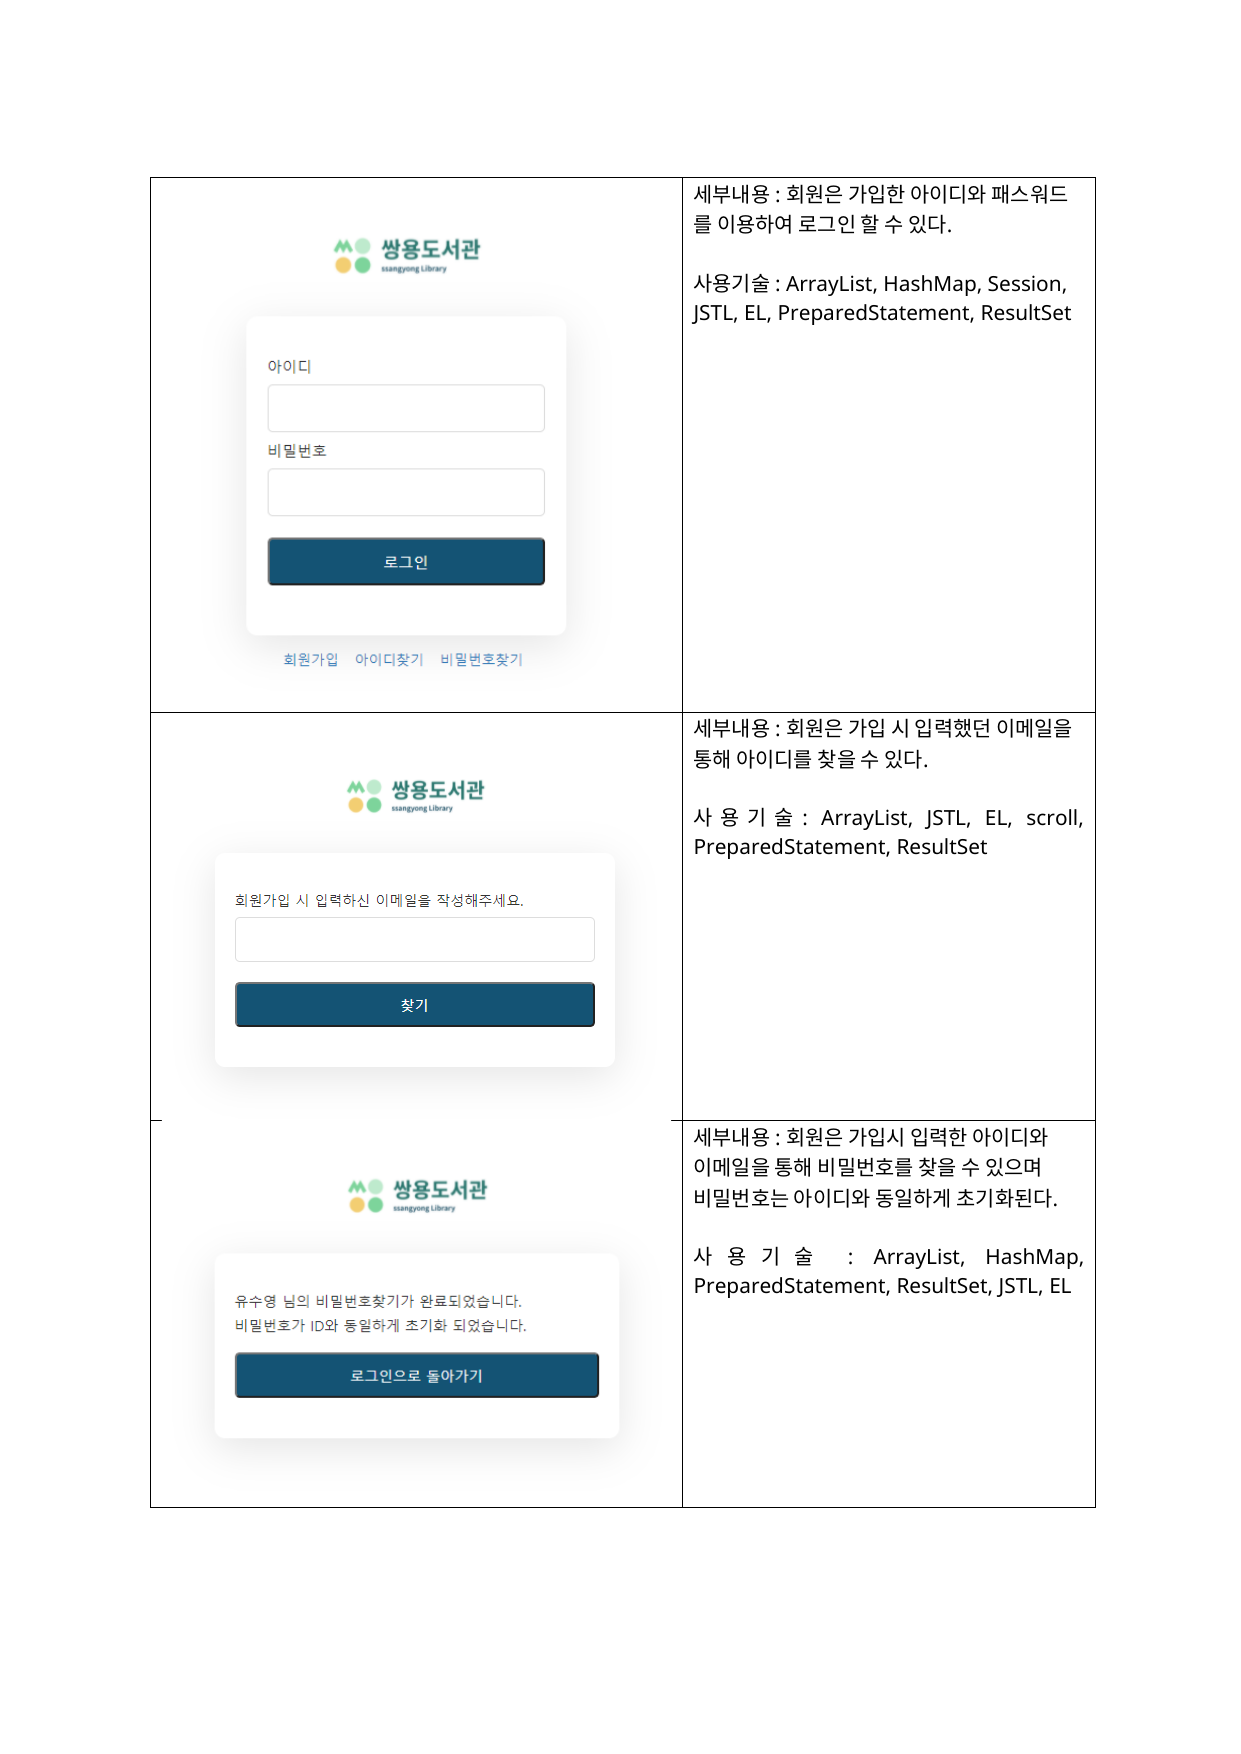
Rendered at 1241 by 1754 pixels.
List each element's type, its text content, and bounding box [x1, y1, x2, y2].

table_cell [672, 178, 682, 712]
picture [161, 741, 672, 1507]
table_cell [151, 1121, 161, 1507]
table_cell 세부내용 : 회원은 가입시 입력한 아이디와 이메일을 통해 비밀번호를 찾을 수 있으며 비밀번호는 아이디와 동일하게 초기화된다. 사용기술 : ArrayList, HashMap, PreparedStatement, ResultSet, JSTL, EL [683, 1121, 1095, 1507]
table_cell [672, 1121, 682, 1507]
table_cell 세부내용 : 회원은 가입 시 입력했던 이메일을 통해 아이디를 찾을 수 있다. 사용기술: ArrayList, JSTL, EL, scroll, PreparedStatement, ResultSet [683, 713, 1095, 1120]
picture [161, 178, 672, 712]
table_cell [151, 713, 682, 1120]
table_cell [151, 178, 161, 712]
table_cell 세부내용 : 회원은 가입한 아이디와 패스워드 를 이용하여 로그인 할 수 있다. 사용기술 : ArrayList, HashMap, Session, JSTL, EL, PreparedStatement, ResultSet [683, 178, 1095, 712]
